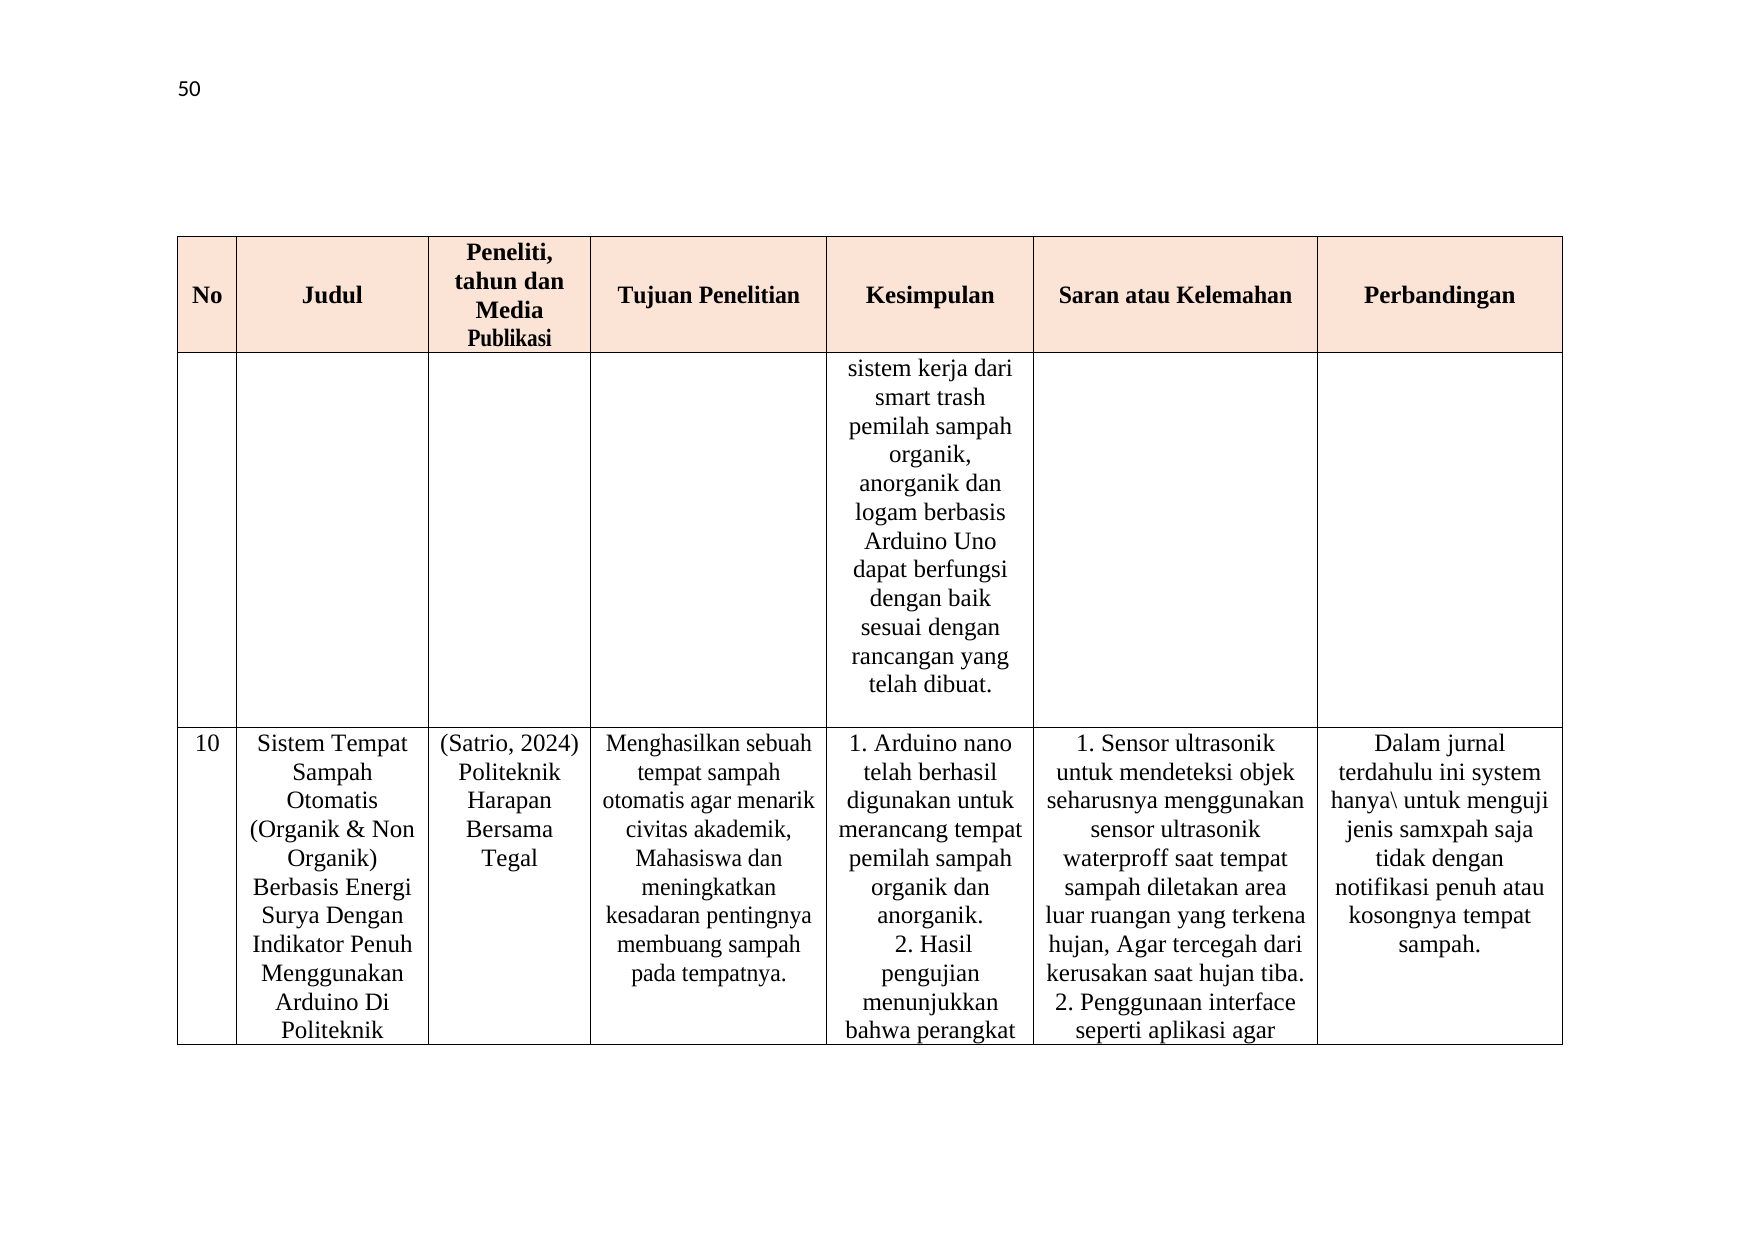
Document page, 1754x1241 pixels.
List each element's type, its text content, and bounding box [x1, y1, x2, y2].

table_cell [237, 728, 428, 1044]
table_header Judul [237, 237, 428, 352]
table_header Tujuan Penelitian [591, 237, 826, 352]
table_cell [237, 353, 428, 727]
table_header No [178, 237, 236, 352]
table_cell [1318, 728, 1562, 1044]
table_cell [1318, 353, 1562, 727]
table_header Kesimpulan [827, 237, 1033, 352]
table_header Saran atau Kelemahan [1034, 237, 1317, 352]
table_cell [429, 728, 590, 1044]
table_header Perbandingan [1318, 237, 1562, 352]
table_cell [591, 353, 826, 727]
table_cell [827, 353, 1033, 727]
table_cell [591, 728, 826, 1044]
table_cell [827, 728, 1033, 1044]
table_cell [1034, 353, 1317, 727]
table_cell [1034, 728, 1317, 1044]
table_cell 9. [178, 353, 236, 727]
table_header Peneliti, tahun dan Media Publikasi [429, 237, 590, 352]
table_cell 10 [178, 728, 236, 1044]
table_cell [429, 353, 590, 727]
